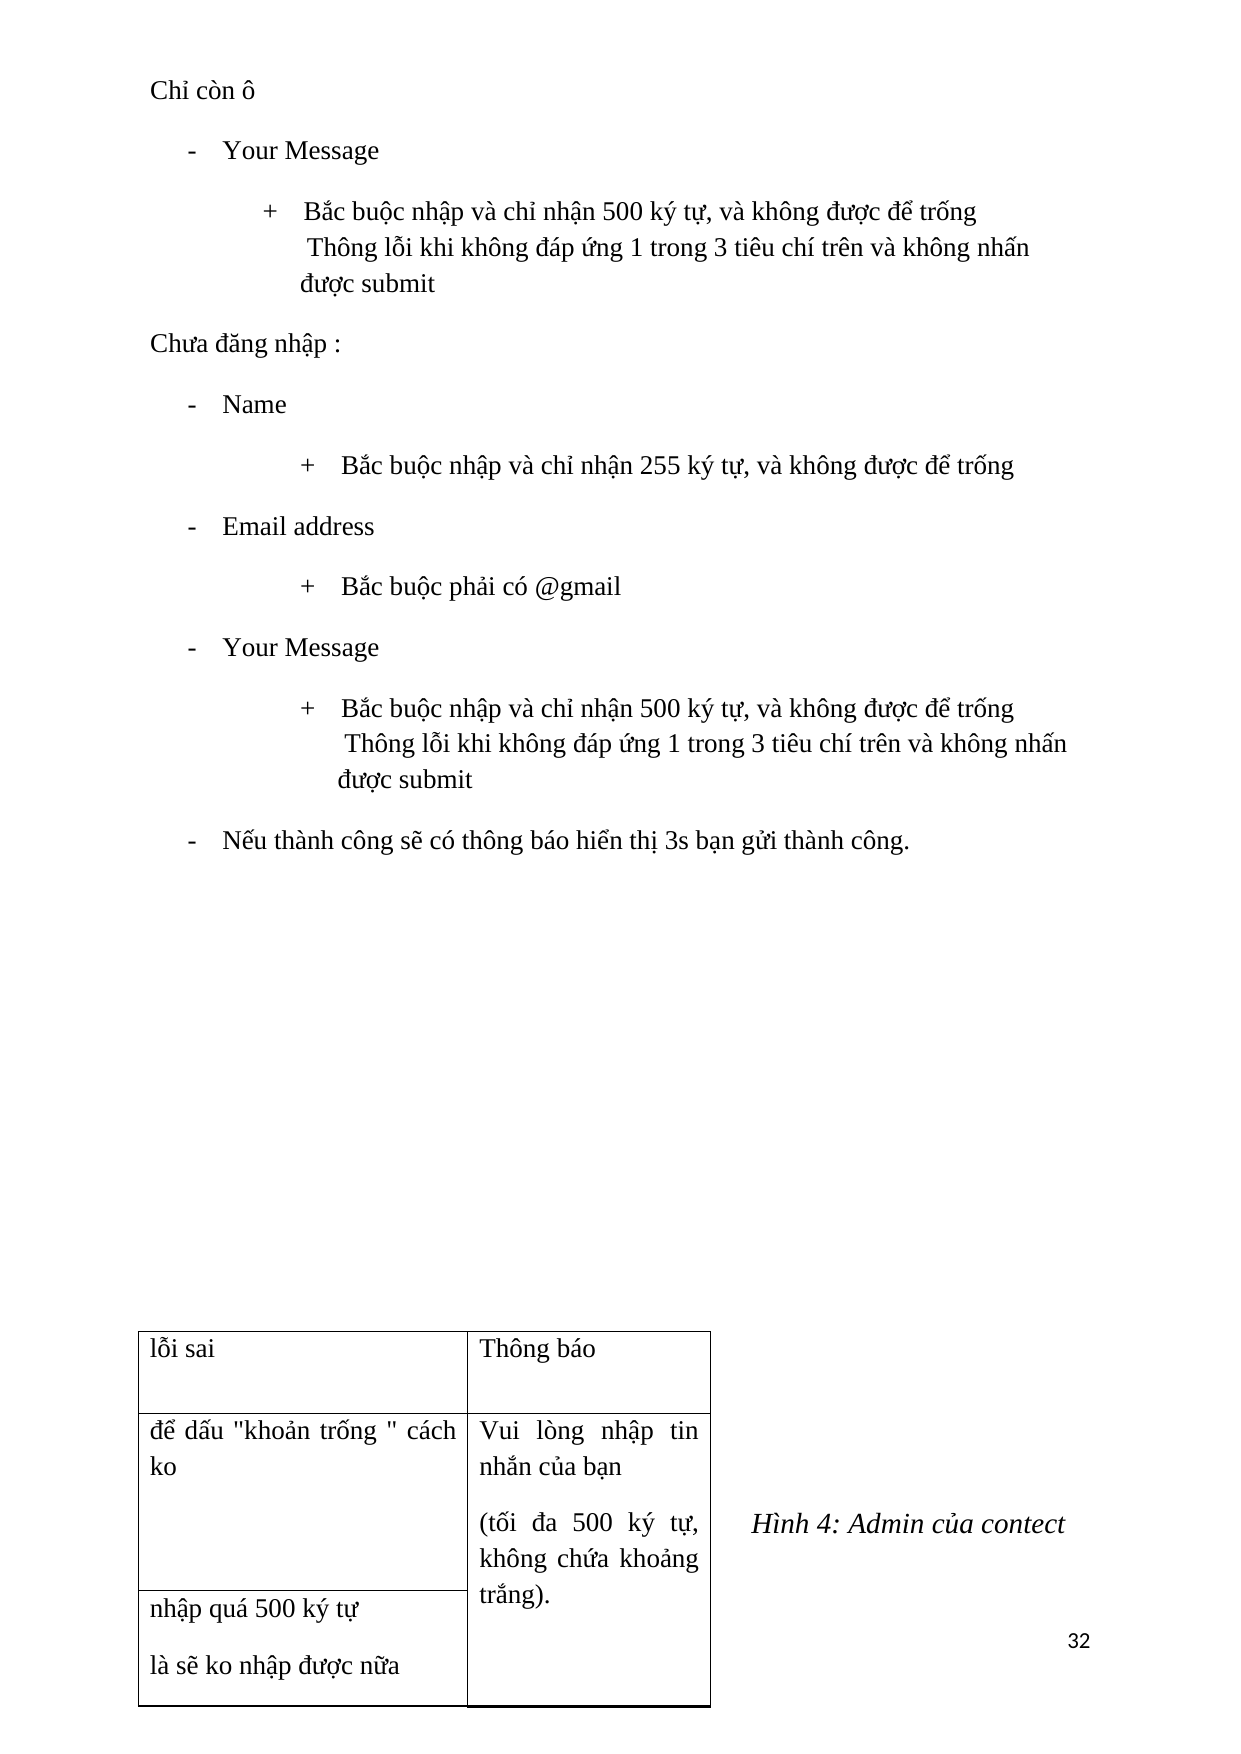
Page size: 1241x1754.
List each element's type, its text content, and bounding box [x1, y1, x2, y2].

text - Your Message [187, 134, 1090, 166]
text - Nếu thành công sẽ có thông báo hiển thị 3s bạn gửi thành công. [187, 824, 1090, 855]
text + Bắc buộc nhập và chỉ nhận 500 ký tự, và không được để trống Thông lỗi khi không đáp ứng 1 trong 3 tiêu chí trên và không nhấn được submit [300, 692, 1090, 794]
text Chỉ còn ô [150, 74, 1090, 105]
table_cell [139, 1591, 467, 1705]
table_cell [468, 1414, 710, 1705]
text Chưa đăng nhập : [150, 327, 1090, 358]
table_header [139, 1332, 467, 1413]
text - Your Message [187, 631, 1090, 662]
text + Bắc buộc nhập và chỉ nhận 255 ký tự, và không được để trống [300, 449, 1090, 480]
text - Email address [187, 509, 1090, 541]
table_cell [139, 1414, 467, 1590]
text - Name [187, 388, 1090, 419]
text + Bắc buộc phải có @gmail [300, 570, 1090, 601]
text + Bắc buộc nhập và chỉ nhận 500 ký tự, và không được để trống Thông lỗi khi không đáp ứng 1 trong 3 tiêu chí trên và không nhấn được submit [262, 195, 1090, 298]
text Hình 4: Admin của contect [711, 1506, 1090, 1540]
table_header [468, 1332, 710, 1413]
